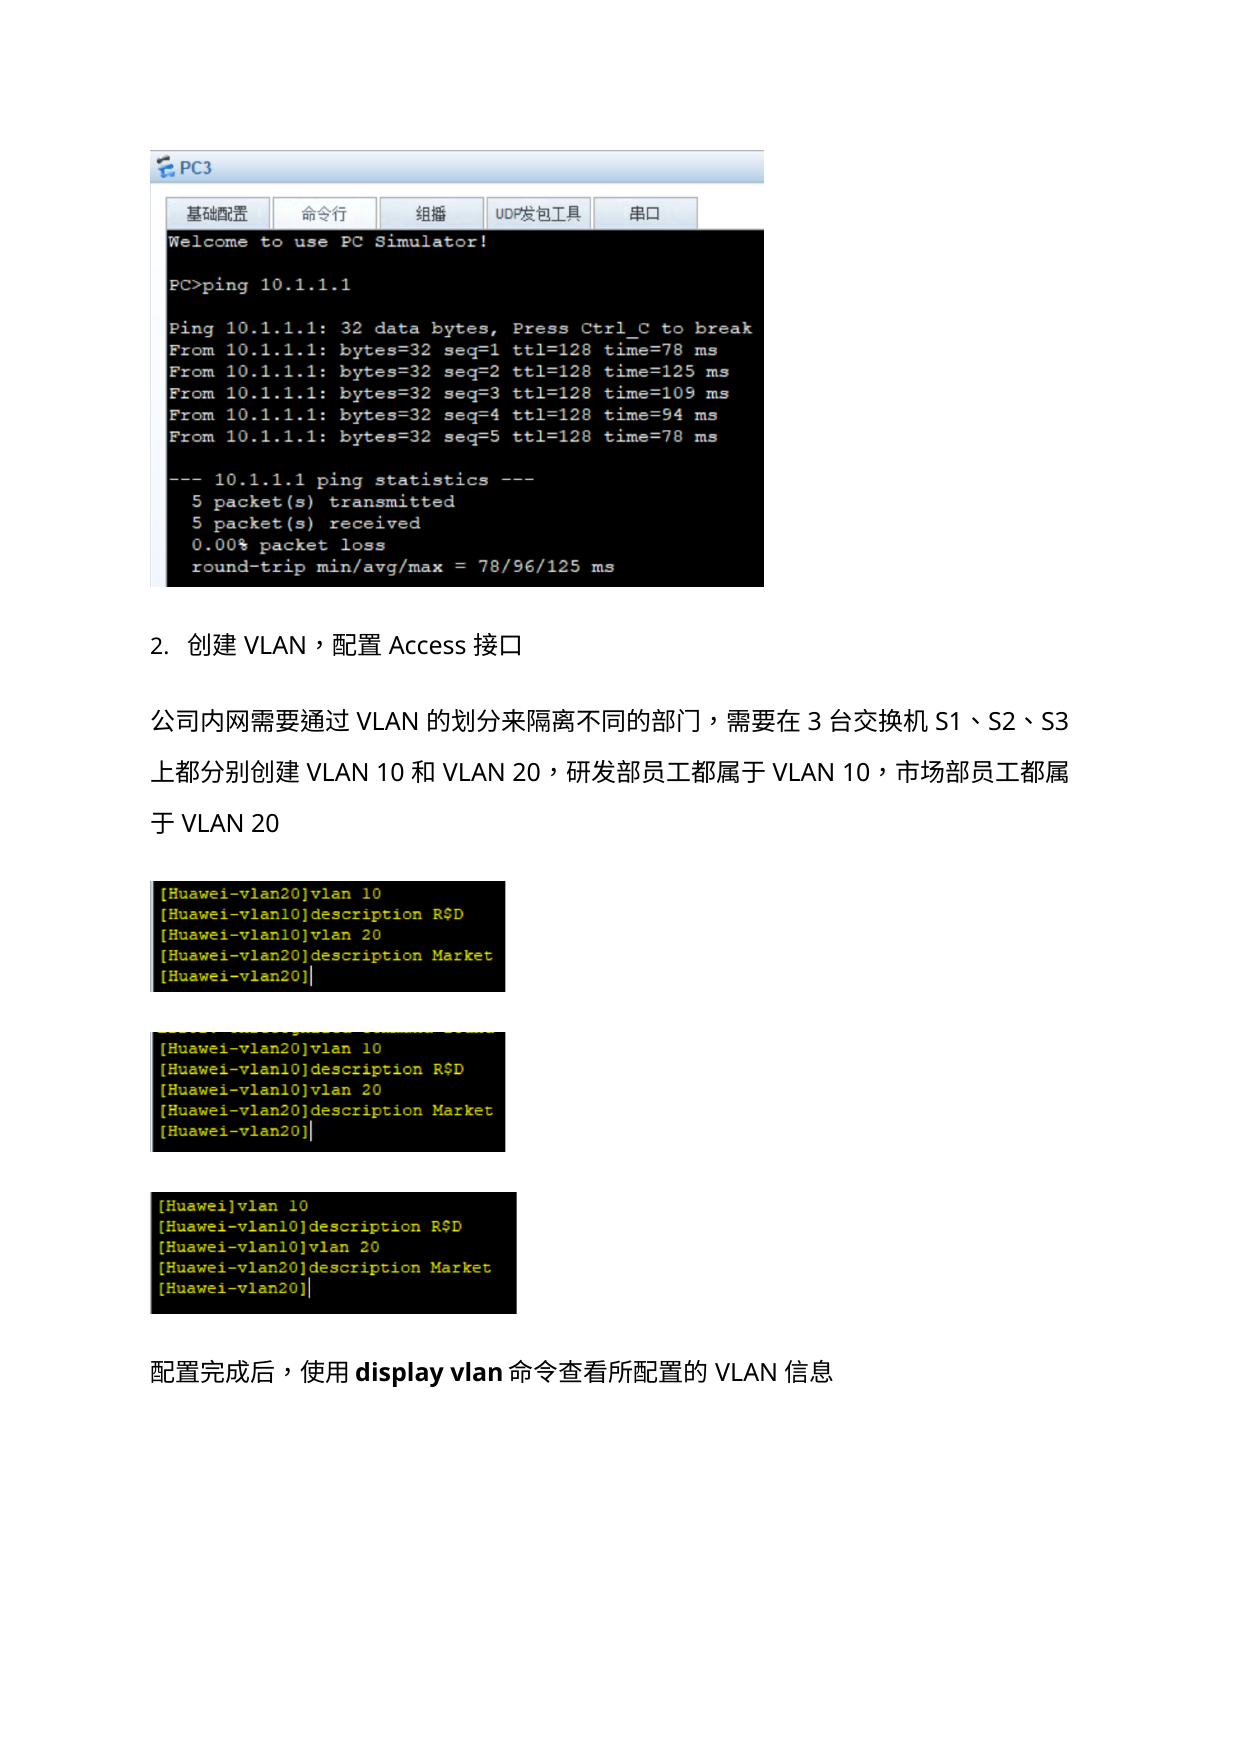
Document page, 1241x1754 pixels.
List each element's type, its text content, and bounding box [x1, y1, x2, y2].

picture [150, 1032, 506, 1152]
text 配置完成后，使用display vlan命令查看所配置的 VLAN 信息 [150, 1354, 1090, 1388]
picture [150, 150, 764, 587]
picture [150, 1192, 517, 1314]
list 创建 VLAN，配置 Access 接口 [150, 628, 1090, 662]
text 公司内网需要通过 VLAN 的划分来隔离不同的部门，需要在 3 台交换机 S1、S2、S3 上都分别创建 VLAN 10 和 VLAN 20，研发部员工都属于 VLAN 10，市场部员工都属于 VLAN 20 [150, 704, 1090, 840]
picture [150, 881, 506, 992]
